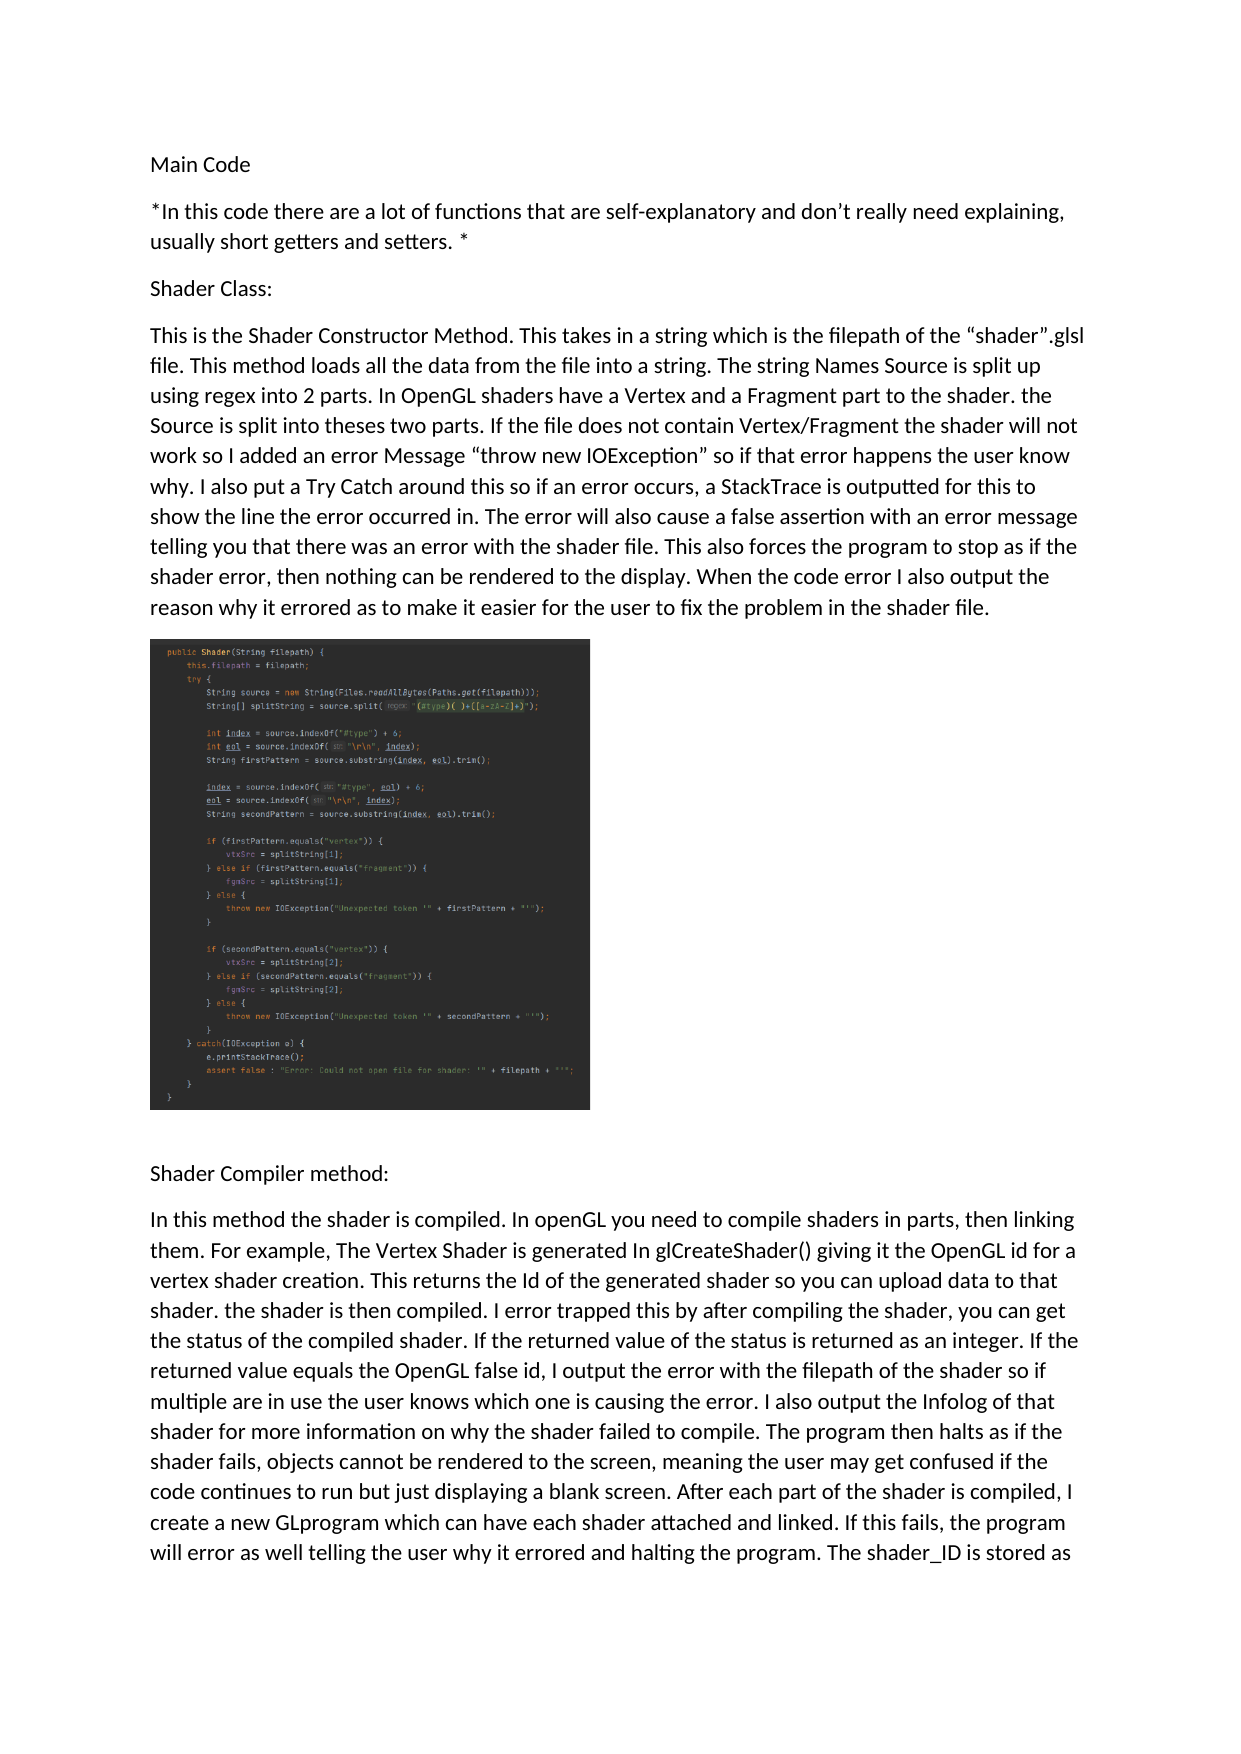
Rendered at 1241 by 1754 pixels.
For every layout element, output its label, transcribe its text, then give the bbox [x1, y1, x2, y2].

text *In this code there are a lot of functions that are self-explanatory and don’t really need explaining, usually short getters and setters. * [150, 197, 1090, 255]
picture [150, 639, 590, 1110]
text Main Code [150, 150, 1090, 178]
text Shader Compiler method: [150, 1159, 1090, 1187]
text Shader Class: [150, 274, 1090, 302]
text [150, 1206, 1090, 1566]
text This is the Shader Constructor Method. This takes in a string which is the filepath of the “shader”.glsl file. This method loads all the data from the file into a string. The string Names Source is split up using regex into 2 parts. In OpenGL shaders have a Vertex and a Fragment part to the shader. the Source is split into theses two parts. If the file does not contain Vertex/Fragment the shader will not work so I added an error Message “throw new IOException” so if that error happens the user know why. I also put a Try Catch around this so if an error occurs, a StackTrace is outputted for this to show the line the error occurred in. The error will also cause a false assertion with an error message telling you that there was an error with the shader file. This also forces the program to stop as if the shader error, then nothing can be rendered to the display. When the code error I also output the reason why it errored as to make it easier for the user to fix the problem in the shader file. [150, 321, 1090, 621]
